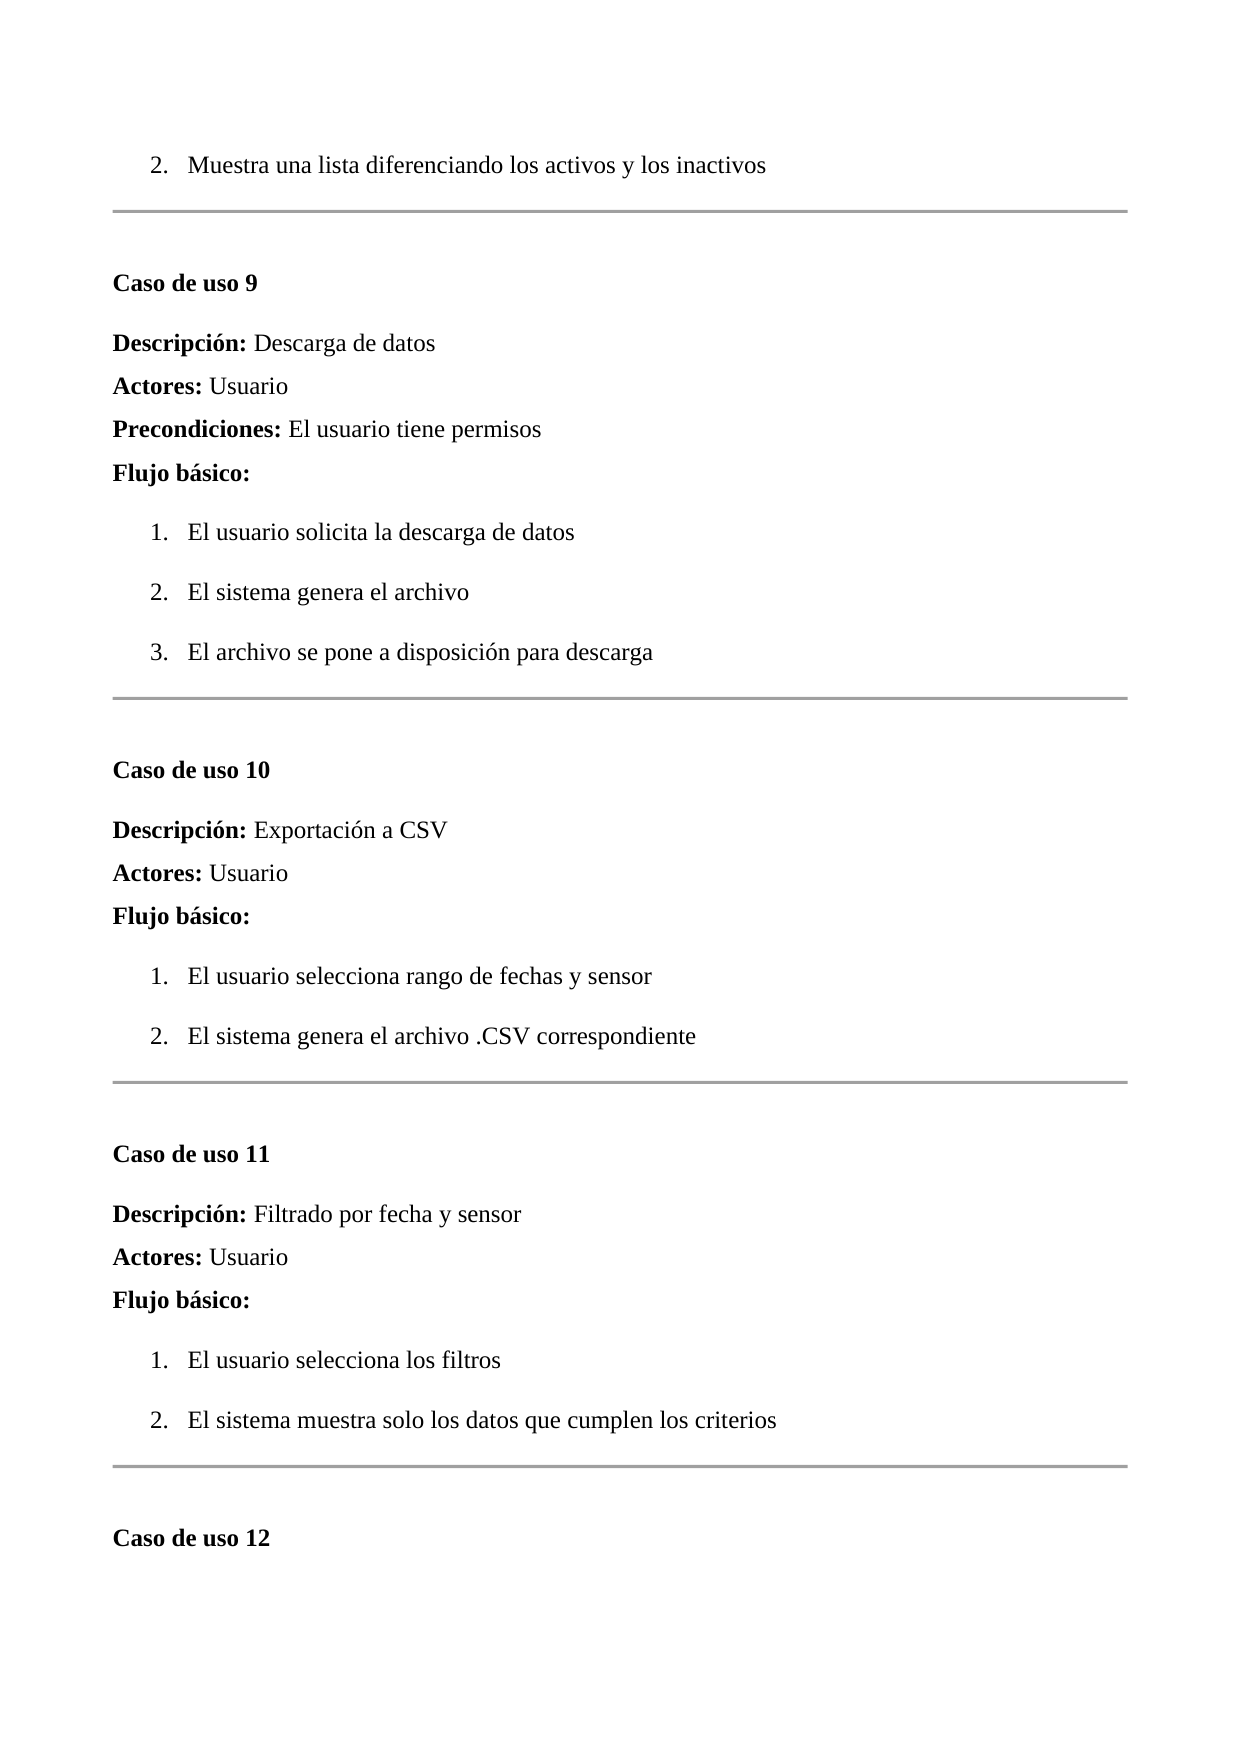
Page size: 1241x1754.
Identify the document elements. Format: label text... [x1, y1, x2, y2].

text Caso de uso 11 [112, 1139, 1128, 1168]
text Caso de uso 9 [112, 268, 1128, 297]
list El archivo se pone a disposición para descarga [150, 637, 1128, 666]
text Descripción: Descarga de datos Actores: Usuario Precondiciones: El usuario tiene permisos Flujo básico: [112, 328, 1128, 486]
list El sistema muestra solo los datos que cumplen los criterios [150, 1405, 1128, 1434]
text Descripción: Filtrado por fecha y sensor Actores: Usuario Flujo básico: [112, 1199, 1128, 1314]
list El usuario solicita la descarga de datos [150, 517, 1128, 546]
list El sistema genera el archivo .CSV correspondiente [150, 1021, 1128, 1050]
list El usuario selecciona rango de fechas y sensor [150, 961, 1128, 990]
list El sistema genera el archivo [150, 577, 1128, 606]
text Descripción: Exportación a CSV Actores: Usuario Flujo básico: [112, 815, 1128, 930]
list El usuario selecciona los filtros [150, 1345, 1128, 1374]
text Caso de uso 12 [112, 1523, 1128, 1552]
list Muestra una lista diferenciando los activos y los inactivos [150, 150, 1128, 179]
text Caso de uso 10 [112, 755, 1128, 784]
